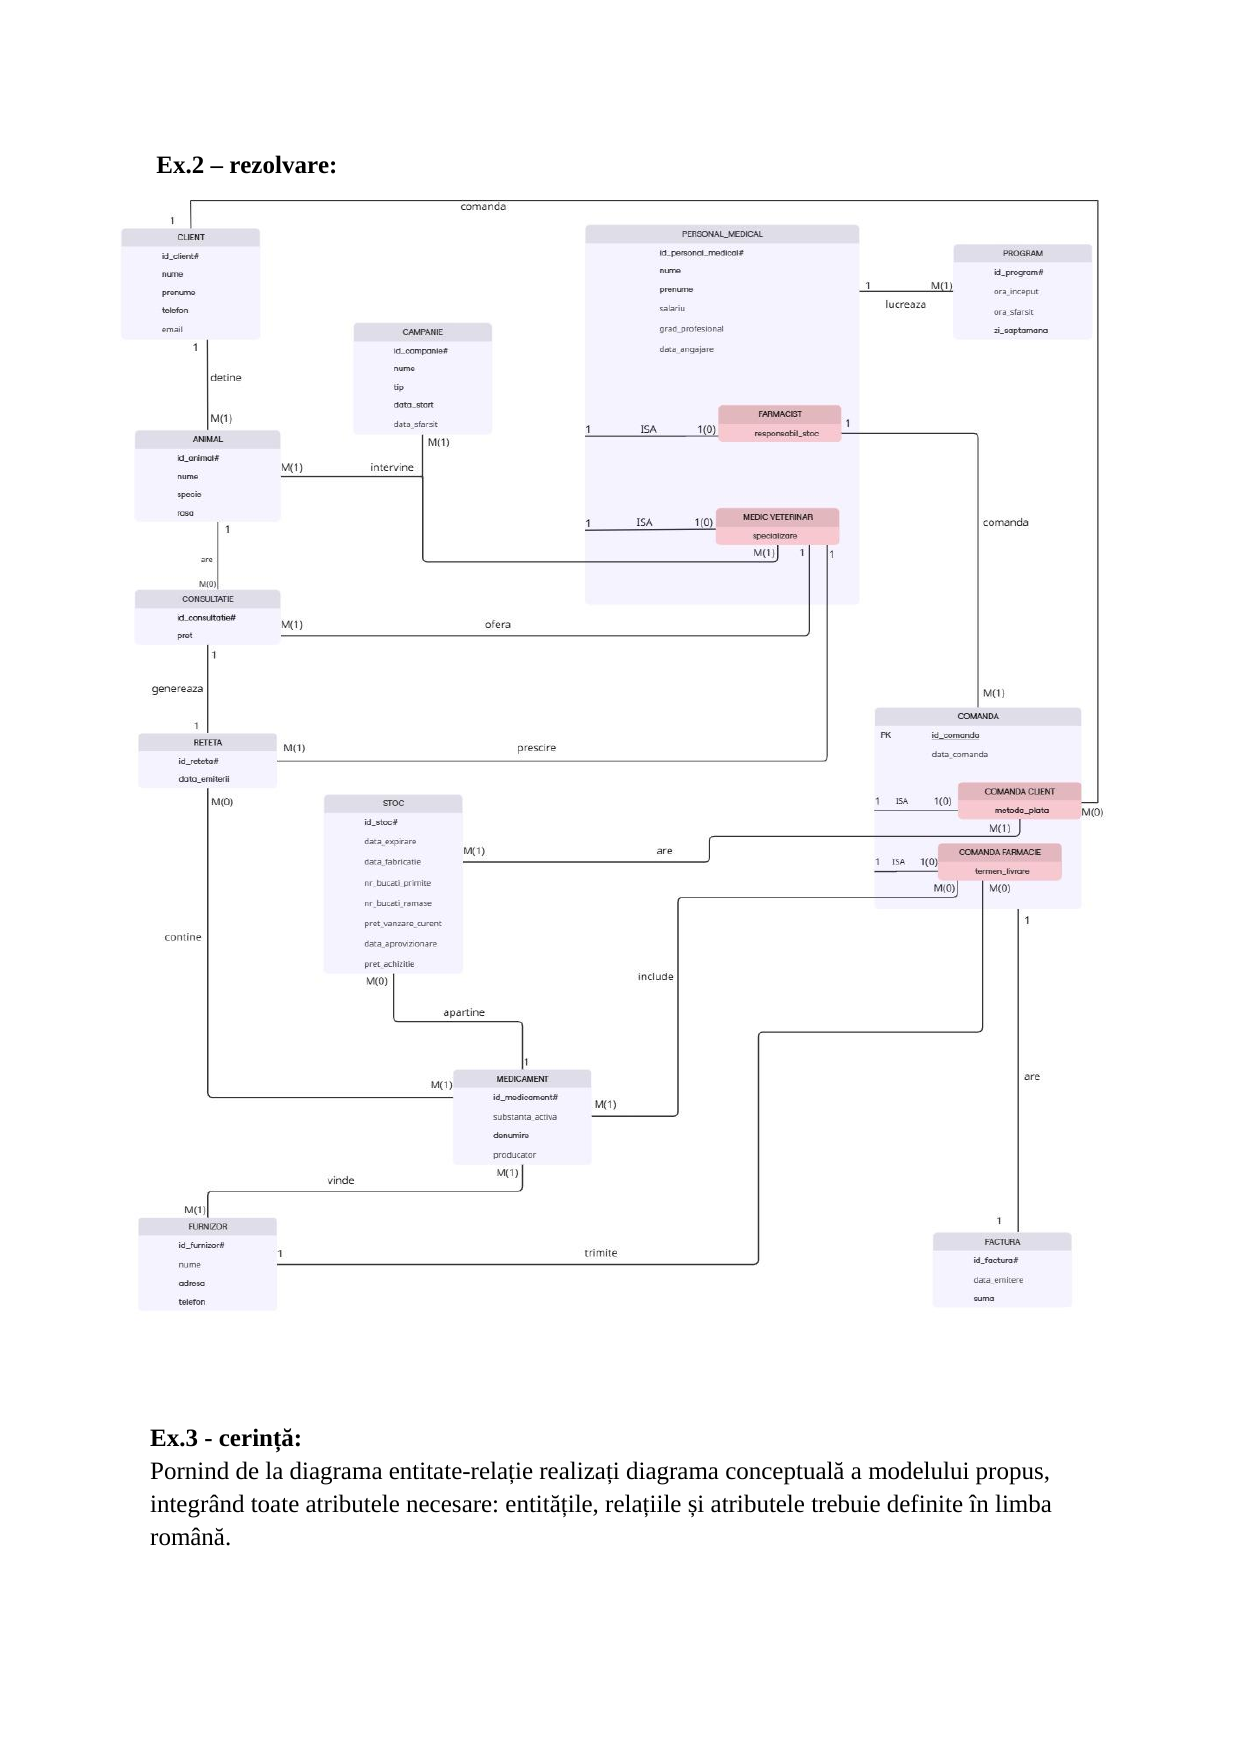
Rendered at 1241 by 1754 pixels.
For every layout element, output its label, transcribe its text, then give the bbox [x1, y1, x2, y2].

text Ex.2 – rezolvare: [150, 150, 1090, 179]
text Ex.3 - cerință: [150, 1423, 1090, 1452]
picture [106, 186, 1108, 1327]
text Pornind de la diagrama entitate-relație realizați diagrama conceptuală a modelului propus, integrând toate atributele necesare: entitățile, relațiile și atributele trebuie definite în limba română. [150, 1456, 1090, 1551]
